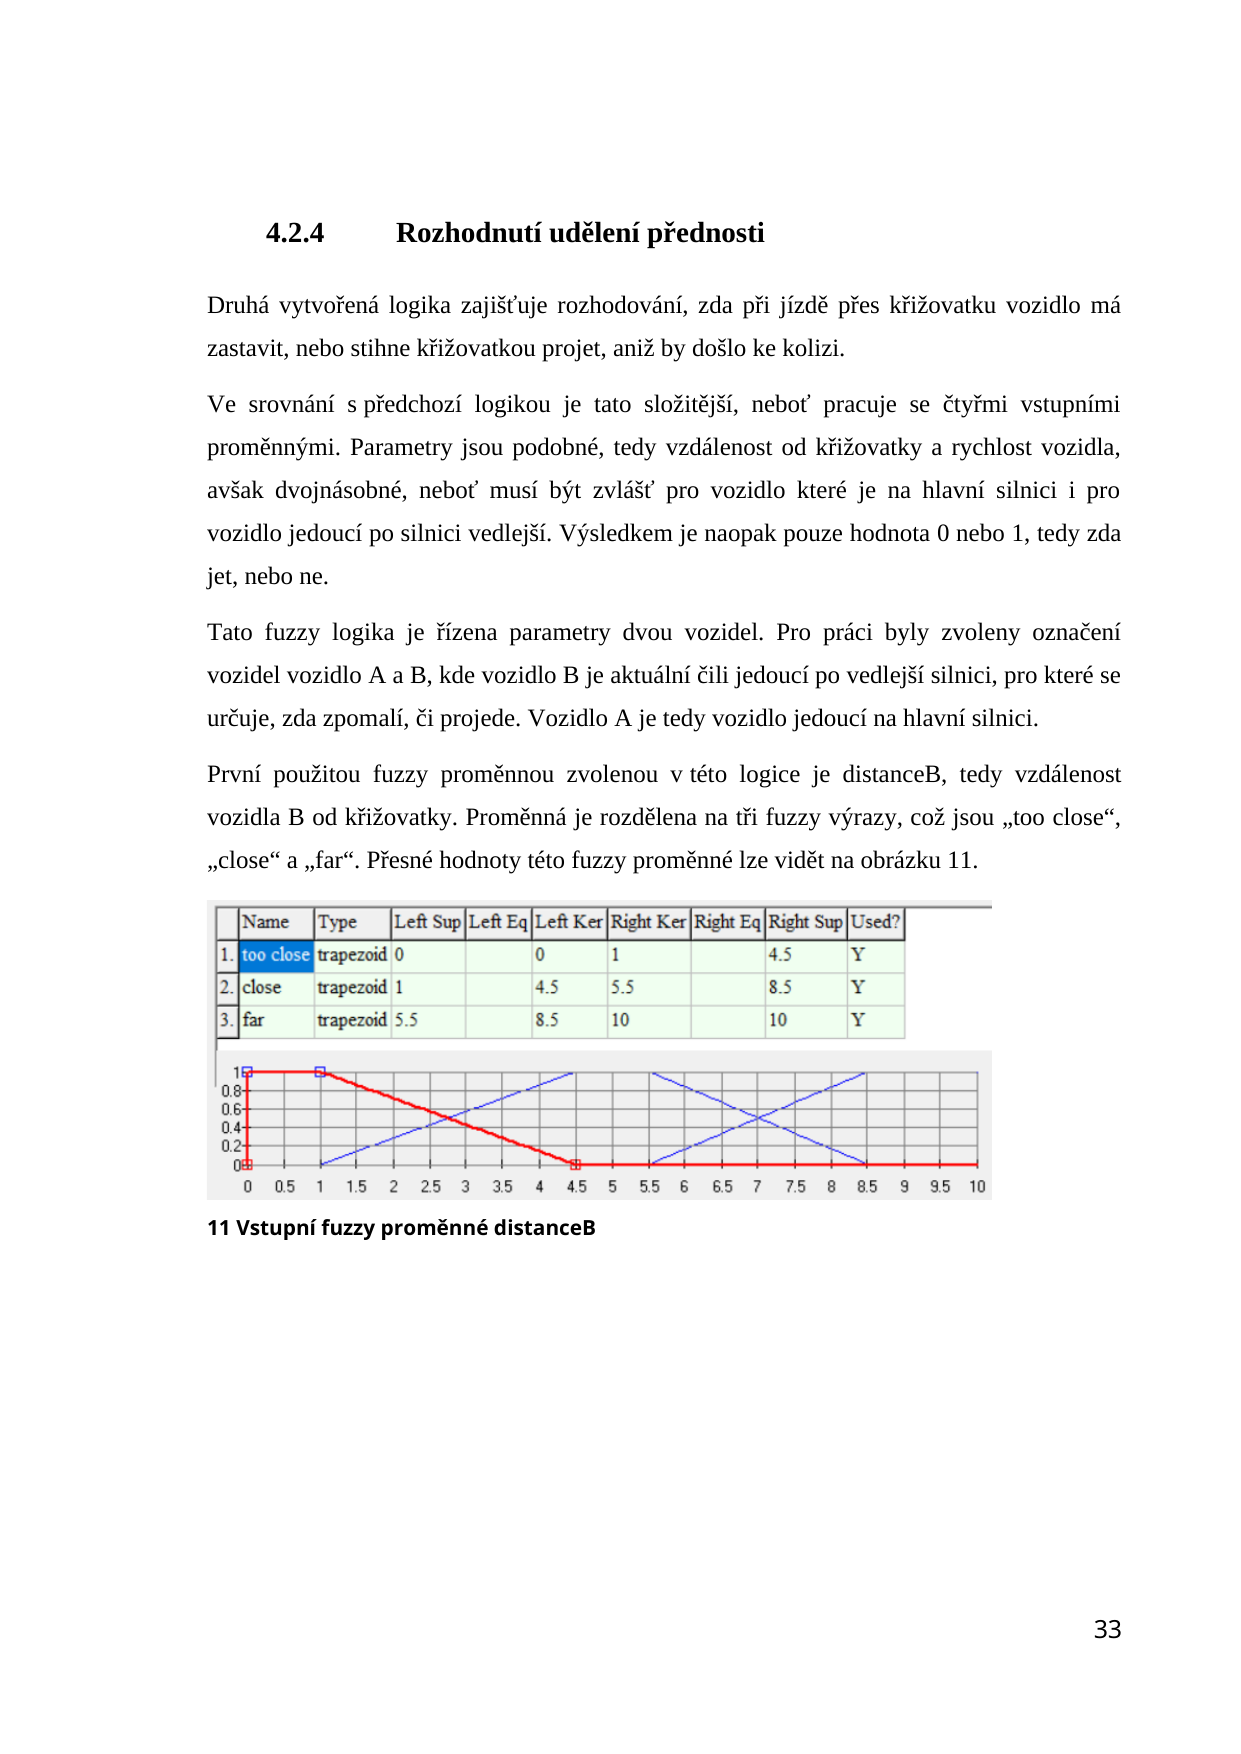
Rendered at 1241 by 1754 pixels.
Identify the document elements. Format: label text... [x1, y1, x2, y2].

text Vstupní fuzzy proměnné distanceB [207, 1213, 1122, 1242]
text Druhá vytvořená logika zajišťuje rozhodování, zda při jízdě přes křižovatku vozidlo má zastavit, nebo stihne křižovatkou projet, aniž by došlo ke kolizi. [207, 290, 1122, 362]
text Ve srovnání s předchozí logikou je tato složitější, neboť pracuje se čtyřmi vstupními proměnnými. Parametry jsou podobné, tedy vzdálenost od křižovatky a rychlost vozidla, avšak dvojnásobné, neboť musí být zvlášť pro vozidlo které je na hlavní silnici i pro vozidlo jedoucí po silnici vedlejší. Výsledkem je naopak pouze hodnota 0 nebo 1, tedy zda jet, nebo ne. [207, 389, 1122, 590]
picture [206, 900, 992, 1200]
text Tato fuzzy logika je řízena parametry dvou vozidel. Pro práci byly zvoleny označení vozidel vozidlo A a B, kde vozidlo B je aktuální čili jedoucí po vedlejší silnici, pro které se určuje, zda zpomalí, či projede. Vozidlo A je tedy vozidlo jedoucí na hlavní silnici. [207, 617, 1122, 732]
text První použitou fuzzy proměnnou zvolenou v této logice je distanceB, tedy vzdálenost vozidla B od křižovatky. Proměnná je rozdělena na tři fuzzy výrazy, což jsou „too close“, „close“ a „far“. Přesné hodnoty této fuzzy proměnné lze vidět na obrázku 11. [207, 759, 1122, 874]
text Rozhodnutí udělení přednosti [266, 215, 1122, 248]
